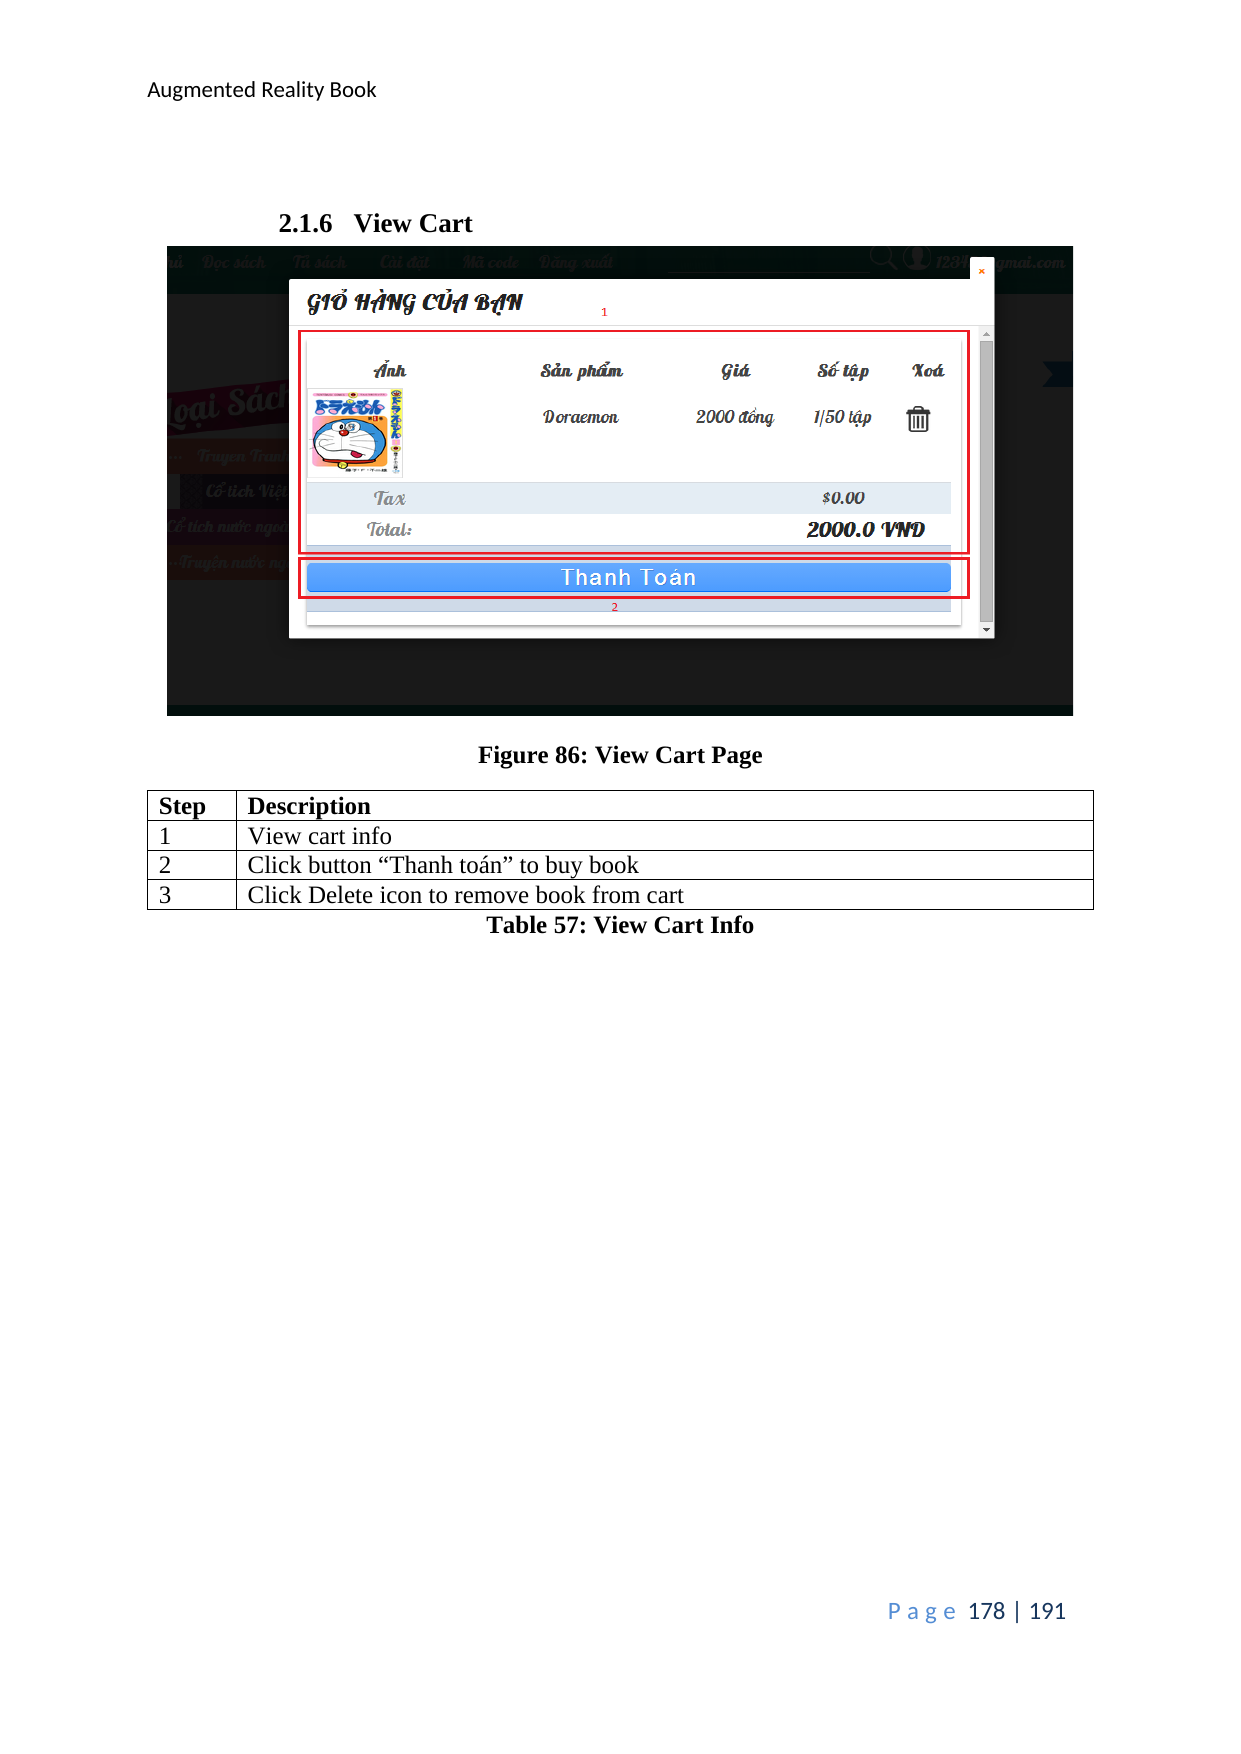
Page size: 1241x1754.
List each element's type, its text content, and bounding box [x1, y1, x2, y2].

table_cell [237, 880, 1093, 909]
subtitle View Cart [278, 207, 1093, 238]
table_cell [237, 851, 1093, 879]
picture [167, 246, 1074, 716]
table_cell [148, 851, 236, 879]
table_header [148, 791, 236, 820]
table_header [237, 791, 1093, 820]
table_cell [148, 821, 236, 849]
text Table 57: View Cart Info [147, 910, 1093, 939]
text Figure 86: View Cart Page [147, 740, 1093, 769]
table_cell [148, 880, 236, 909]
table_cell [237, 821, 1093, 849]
